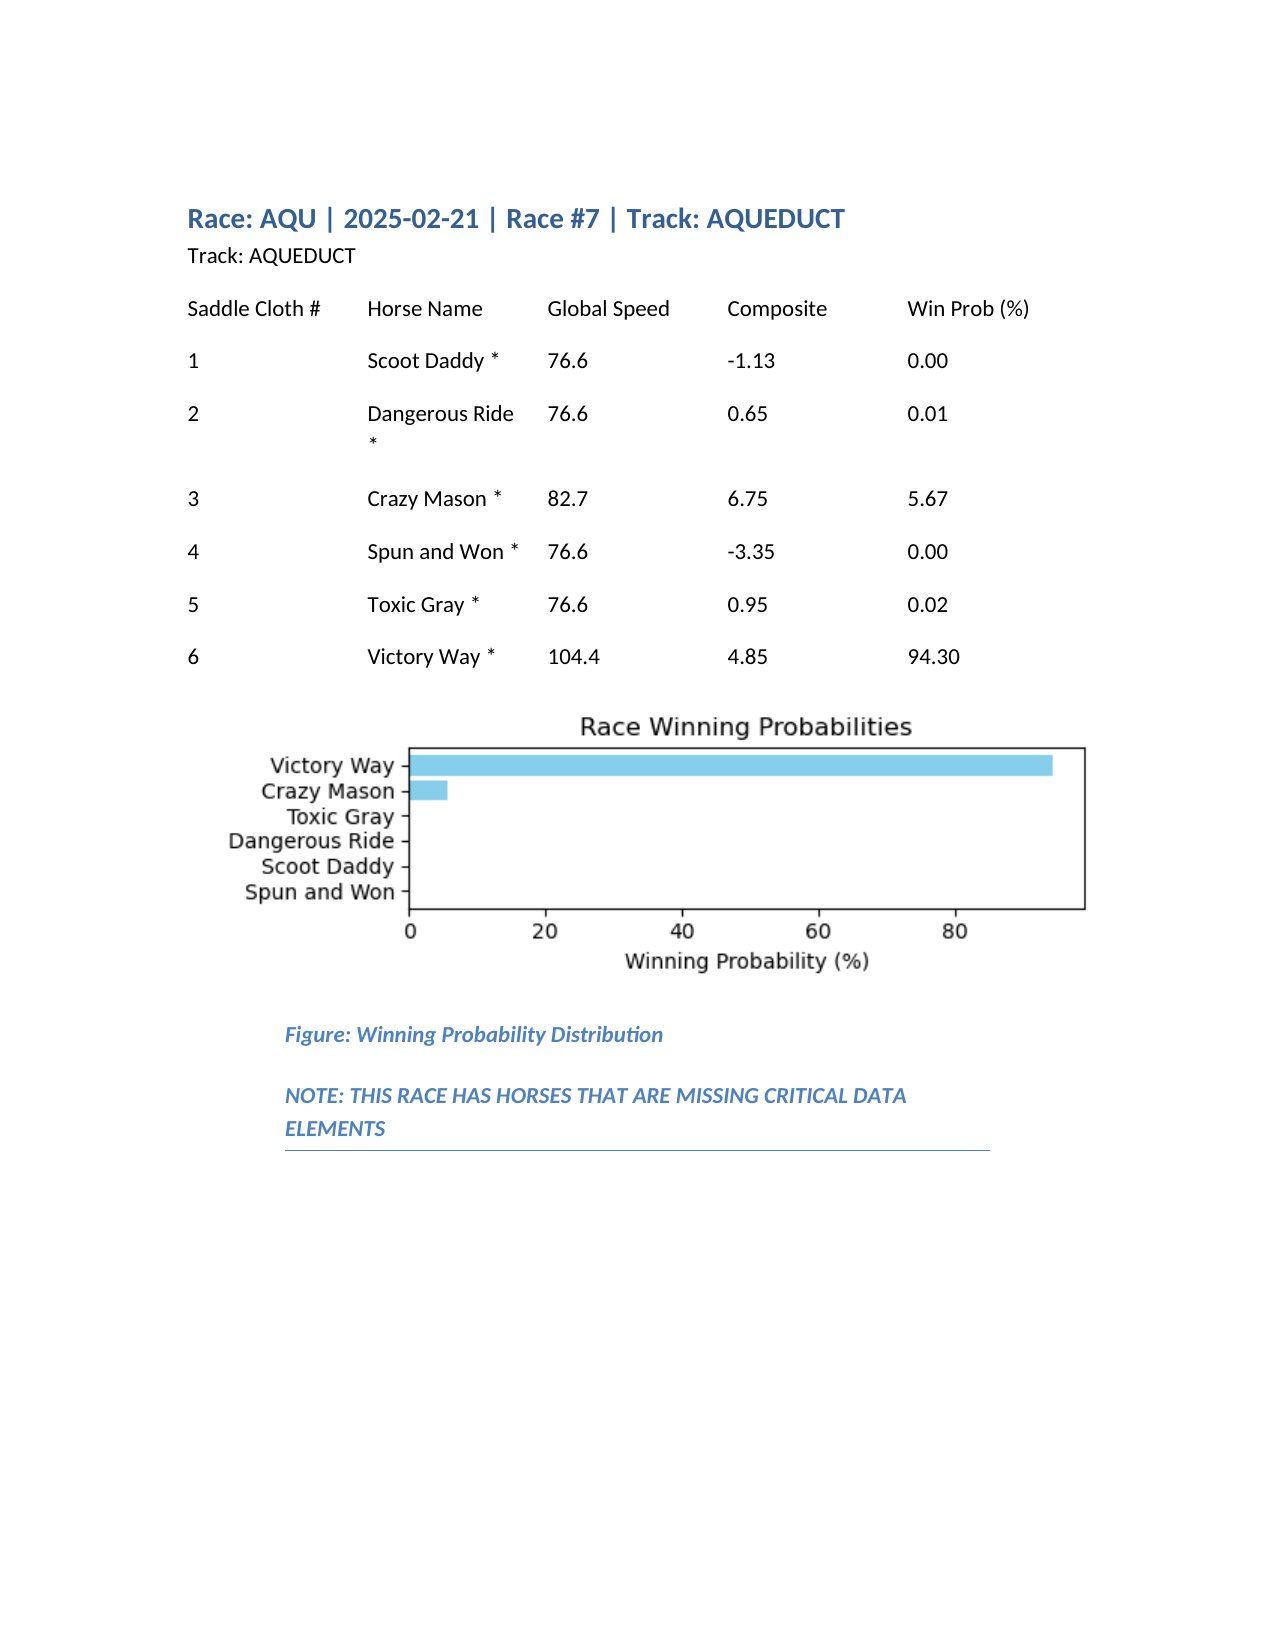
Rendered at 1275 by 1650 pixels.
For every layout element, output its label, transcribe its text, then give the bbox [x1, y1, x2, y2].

table_header Win Prob (%) [896, 294, 1076, 347]
table_cell 82.7 [536, 484, 716, 537]
table_cell 76.6 [536, 590, 716, 642]
subtitle Race: AQU | 2025-02-21 | Race #7 | Track: AQUEDUCT [187, 200, 1087, 236]
table_cell Dangerous Ride * [356, 399, 536, 484]
table_cell Victory Way * [356, 643, 536, 695]
table_cell 0.65 [716, 399, 896, 484]
table_cell 2 [176, 399, 356, 484]
table_header Saddle Cloth # [176, 294, 356, 347]
table_cell 5 [176, 590, 356, 642]
table_cell -3.35 [716, 537, 896, 590]
table_cell 4.85 [716, 643, 896, 695]
table_cell 4 [176, 537, 356, 590]
text Track: AQUEDUCT [187, 241, 1087, 269]
table_cell Scoot Daddy * [356, 347, 536, 399]
table_cell 0.01 [896, 399, 1076, 484]
table_cell 94.30 [896, 643, 1076, 695]
table_cell 0.95 [716, 590, 896, 642]
table_header Global Speed [536, 294, 716, 347]
table_cell 0.02 [896, 590, 1076, 642]
table_header Horse Name [356, 294, 536, 347]
table_cell 1 [176, 347, 356, 399]
table_header Composite [716, 294, 896, 347]
table_cell Spun and Won * [356, 537, 536, 590]
table_cell 3 [176, 484, 356, 537]
table_cell Toxic Gray * [356, 590, 536, 642]
table_cell 0.00 [896, 537, 1076, 590]
table_cell 6.75 [716, 484, 896, 537]
text NOTE: THIS RACE HAS HORSES THAT ARE MISSING CRITICAL DATA ELEMENTS [285, 1081, 990, 1150]
table_cell 104.4 [536, 643, 716, 695]
table_cell 0.00 [896, 347, 1076, 399]
table_cell 5.67 [896, 484, 1076, 537]
table_cell 6 [176, 643, 356, 695]
table_cell Crazy Mason * [356, 484, 536, 537]
table_cell 76.6 [536, 399, 716, 484]
table_cell 76.6 [536, 347, 716, 399]
table_cell 76.6 [536, 537, 716, 590]
picture [206, 695, 1107, 996]
table_cell -1.13 [716, 347, 896, 399]
text Figure: Winning Probability Distribution [285, 1020, 990, 1048]
